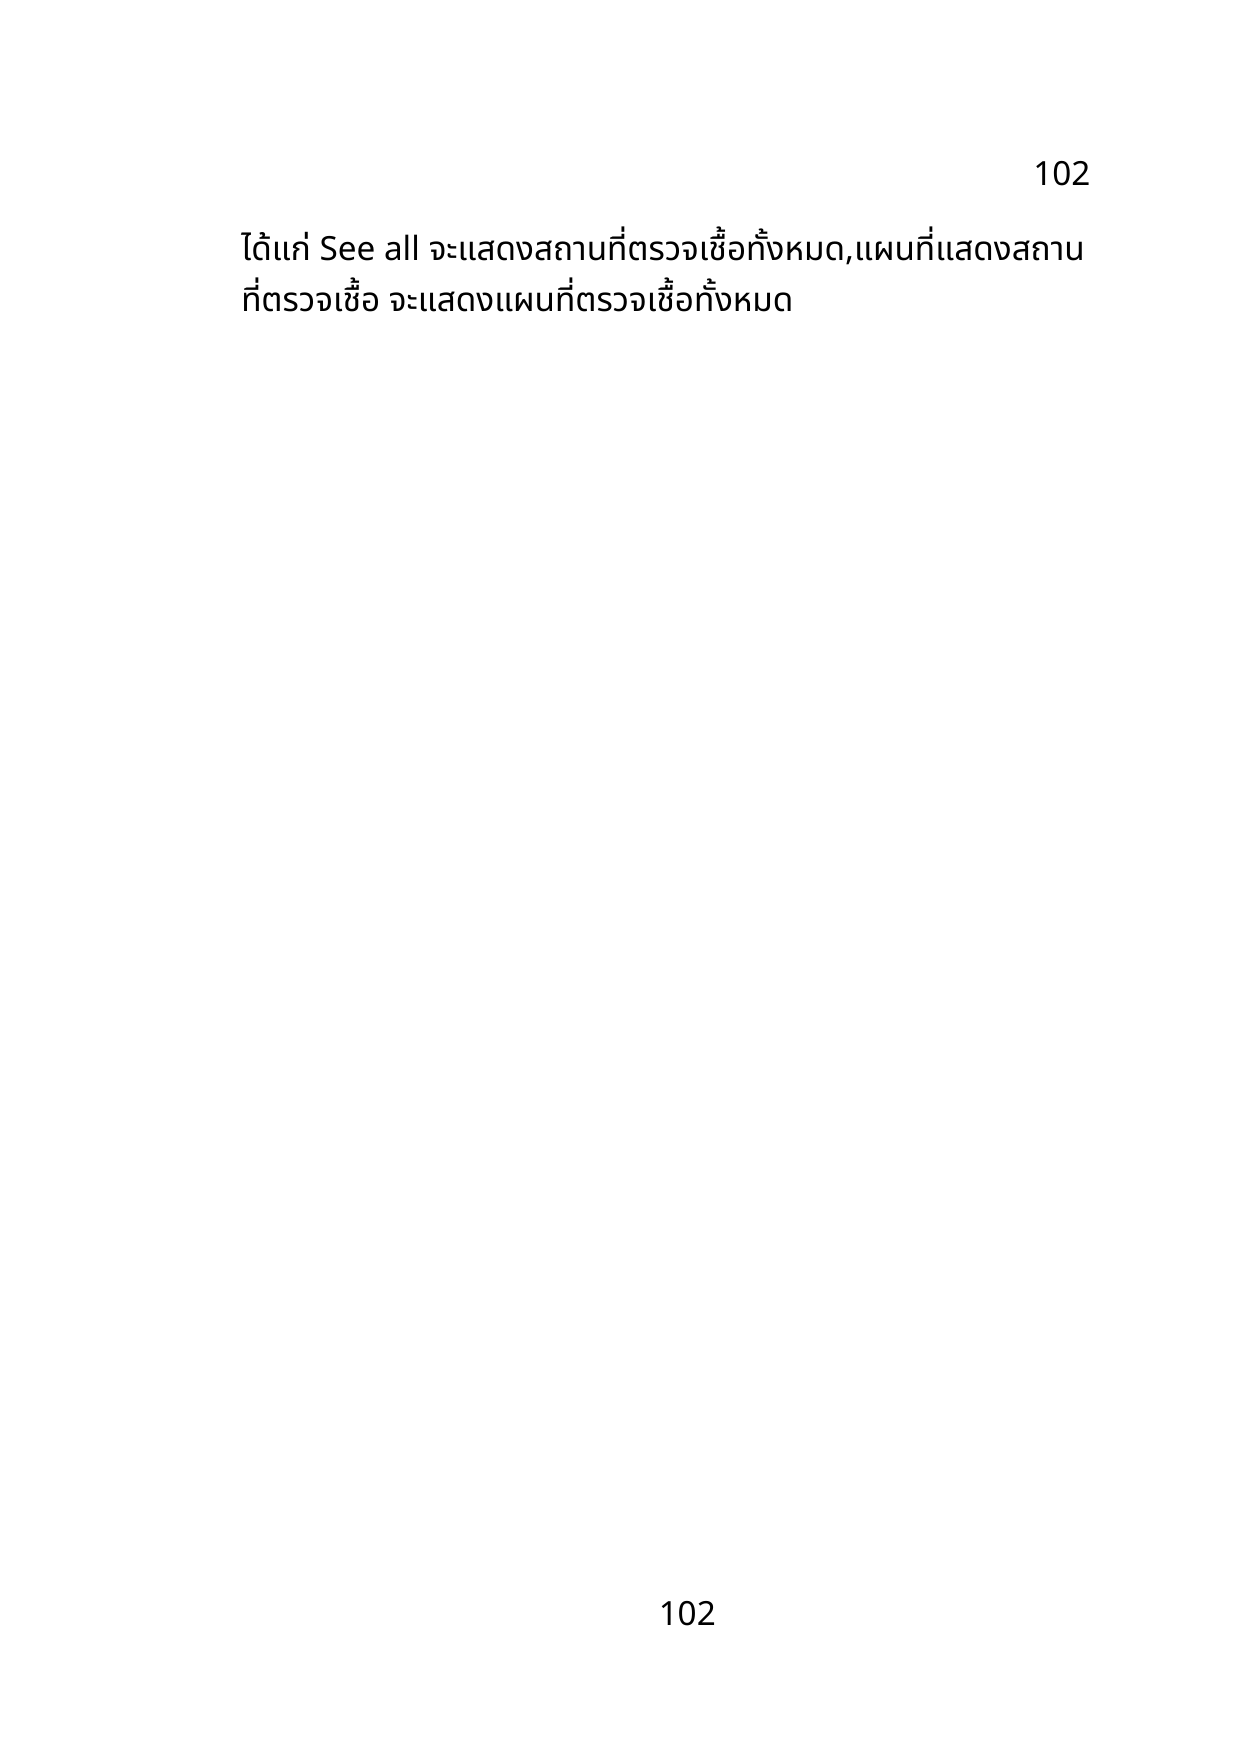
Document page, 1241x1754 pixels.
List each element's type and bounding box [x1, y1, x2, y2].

text [241, 225, 1090, 326]
